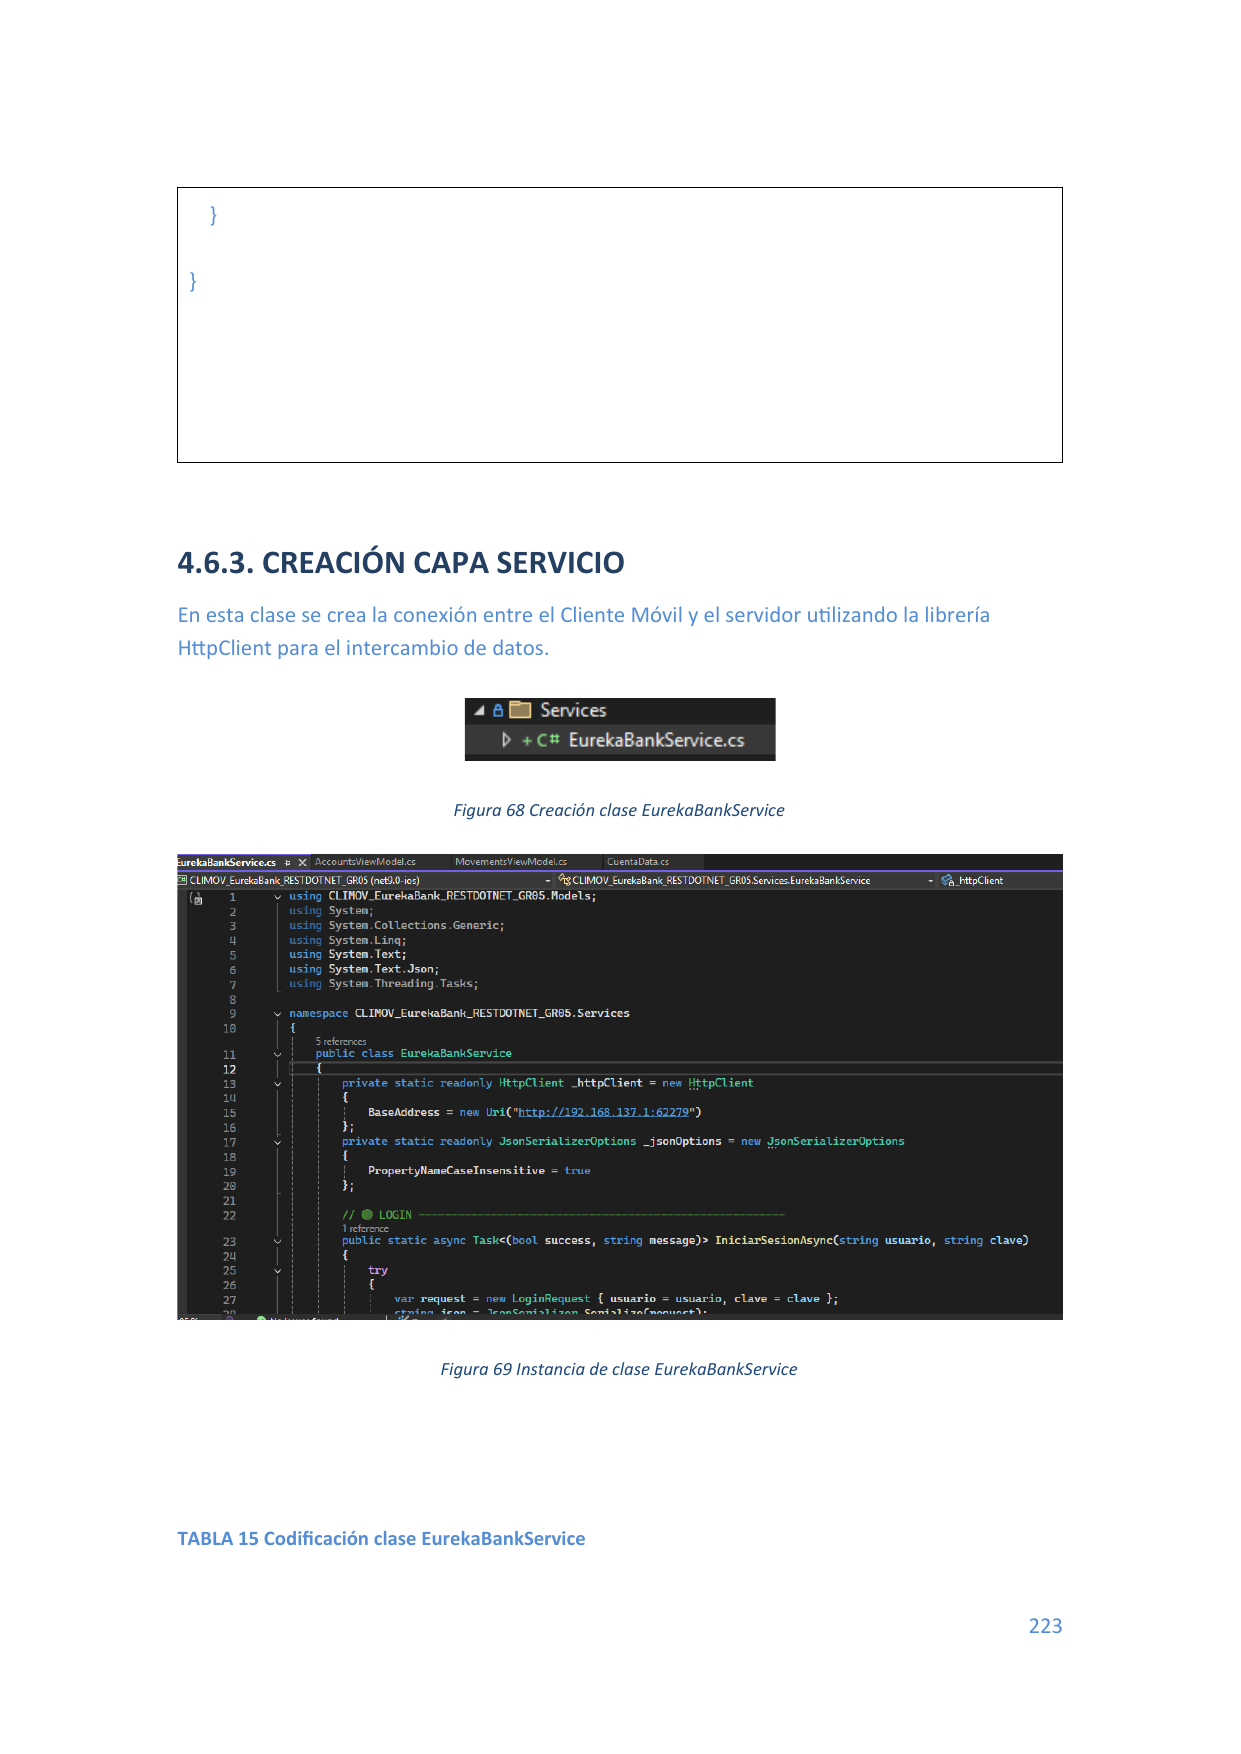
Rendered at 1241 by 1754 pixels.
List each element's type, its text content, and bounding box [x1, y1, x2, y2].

text Figura 68 Creación clase EurekaBankService [177, 798, 1063, 821]
subtitle 4.6.3. CREACIÓN CAPA SERVICIO [177, 541, 1063, 582]
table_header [178, 188, 1062, 462]
picture [464, 698, 776, 761]
picture [177, 854, 1063, 1320]
text TABLA 15 Codificación clase EurekaBankService [177, 1525, 1063, 1551]
text Figura 69 Instancia de clase EurekaBankService [177, 1357, 1063, 1379]
text En esta clase se crea la conexión entre el Cliente Móvil y el servidor utilizando la librería HttpClient para el intercambio de datos. [177, 601, 1063, 661]
